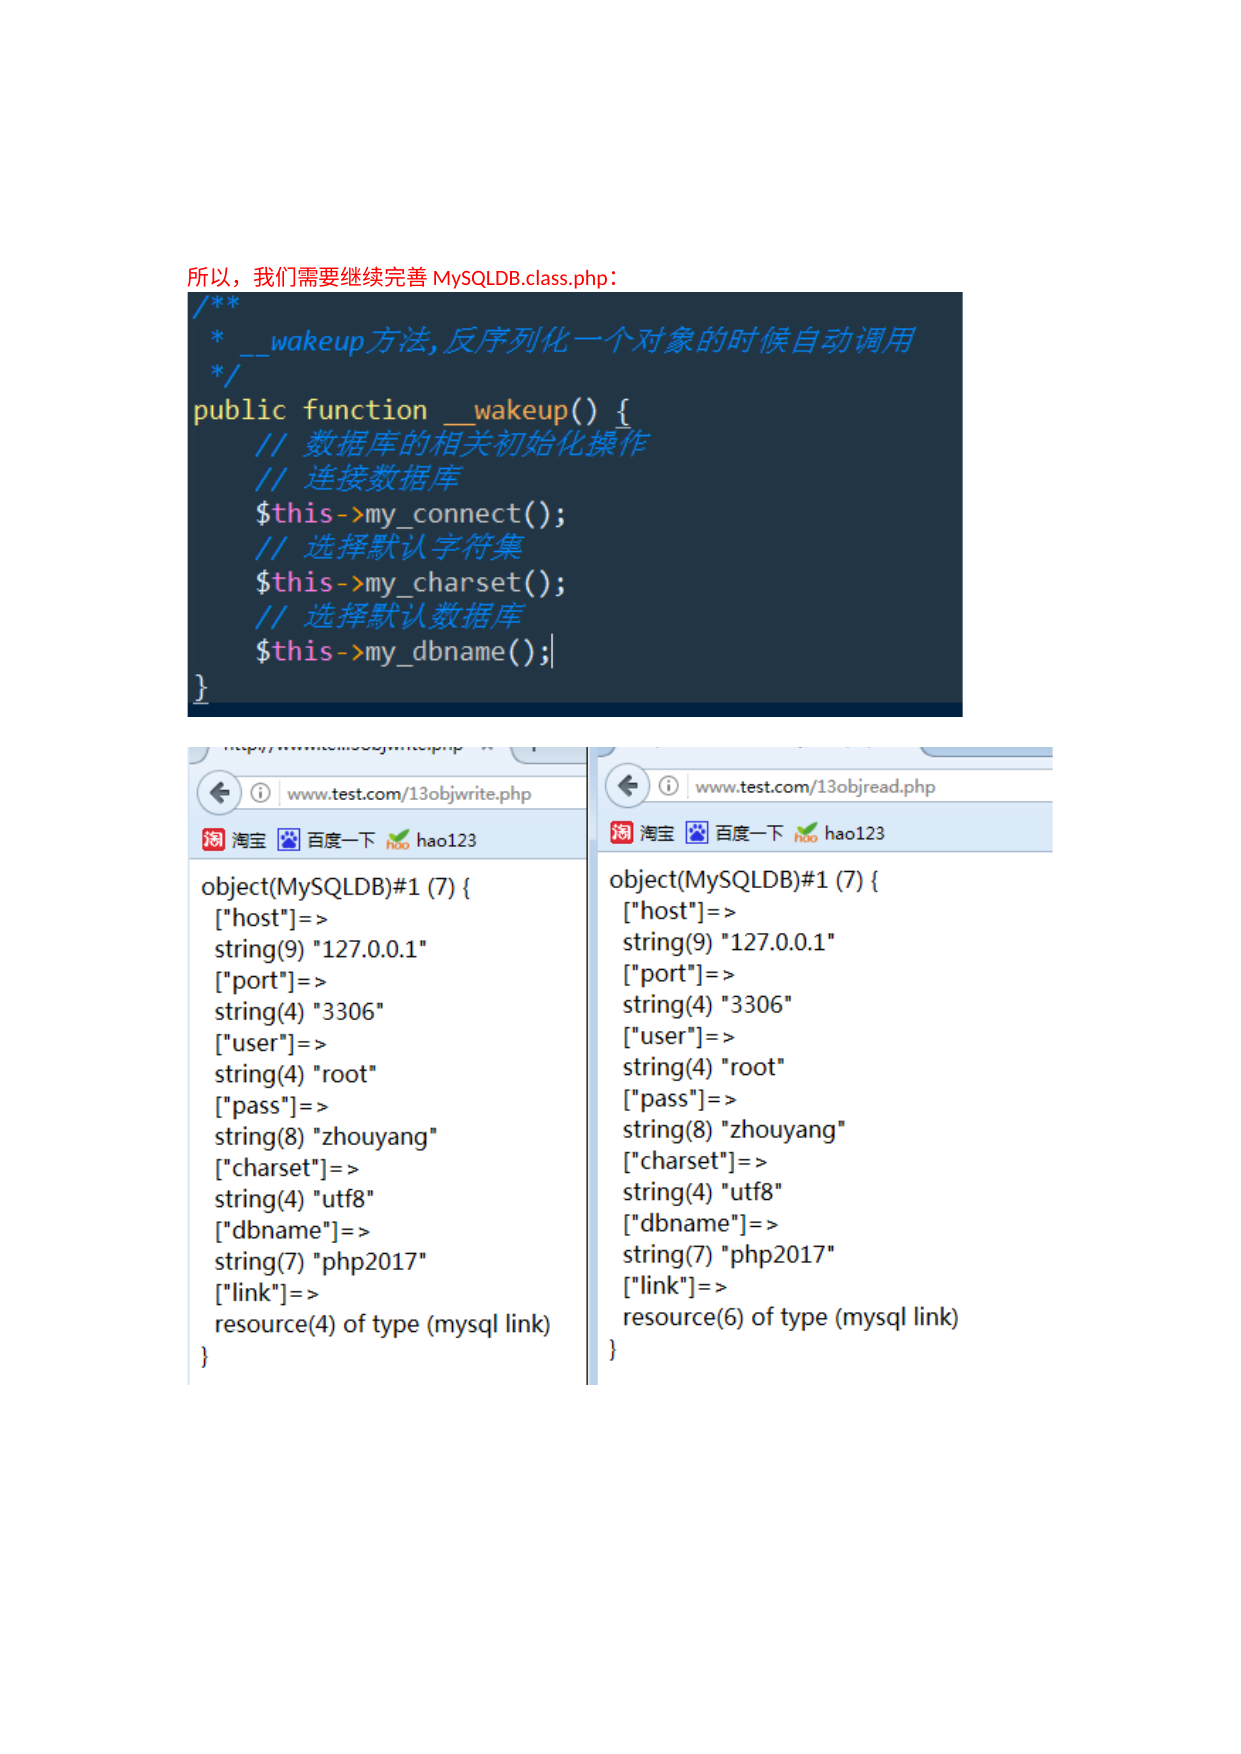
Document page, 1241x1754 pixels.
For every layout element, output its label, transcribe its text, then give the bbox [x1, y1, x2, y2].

text 所以，我们需要继续完善MySQLDB.class.php： [187, 259, 1053, 292]
picture [187, 292, 963, 717]
picture [187, 747, 1053, 1385]
